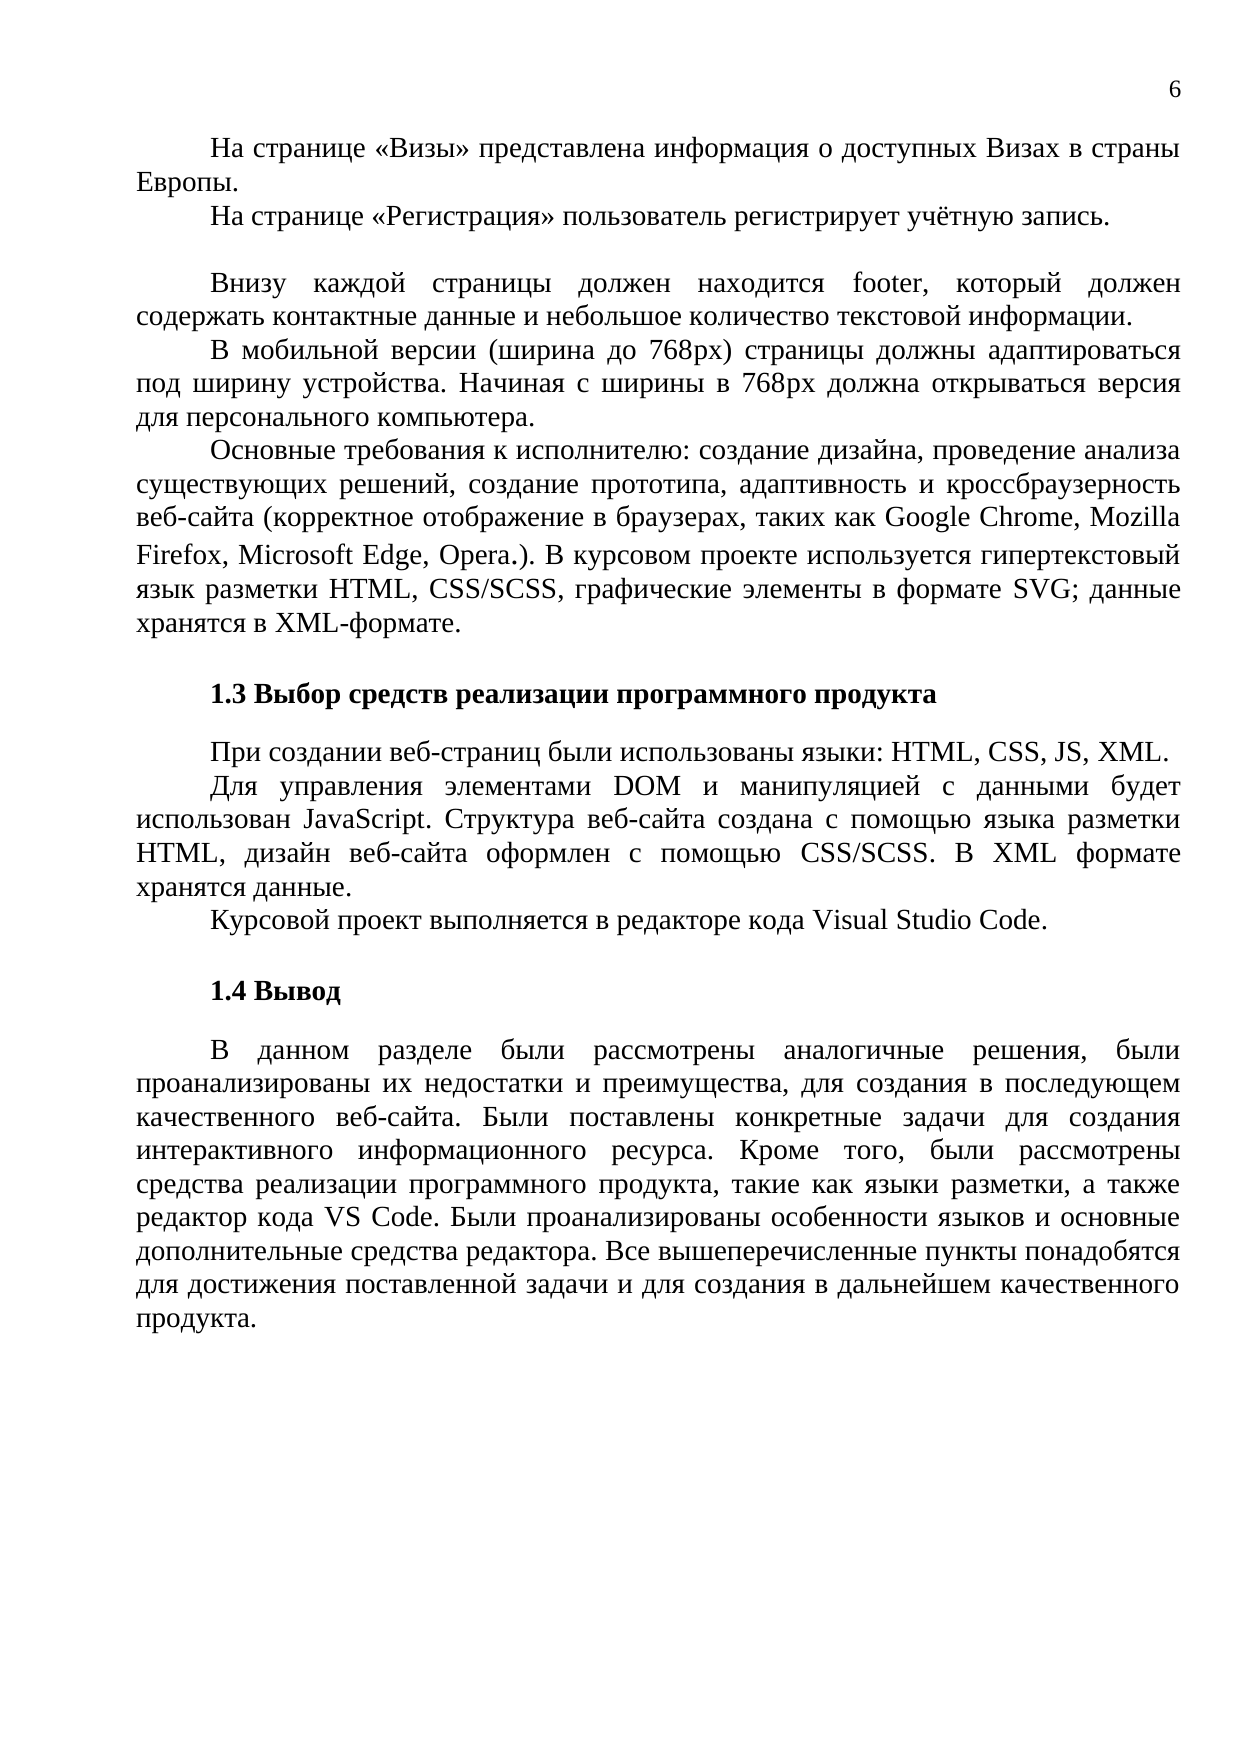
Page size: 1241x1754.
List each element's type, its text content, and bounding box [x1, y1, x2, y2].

text Внизу каждой страницы должен находится footer, который должен содержать контактные данные и небольшое количество текстовой информации. [136, 265, 1181, 332]
text При создании веб-страниц были использованы языки: HTML, CSS, JS, XML. [136, 734, 1181, 768]
text В мобильной версии (ширина до 768px) страницы должны адаптироваться под ширину устройства. Начиная с ширины в 768px должна открываться версия для персонального компьютера. [136, 332, 1181, 432]
subtitle 1.4 Вывод [136, 973, 1181, 1007]
text На странице «Визы» представлена информация о доступных Визах в страны Европы. [136, 131, 1181, 198]
text На странице «Регистрация» пользователь регистрирует учётную запись. [136, 198, 1181, 231]
subtitle 1.3 Выбор средств реализации программного продукта [136, 676, 1181, 709]
text Основные требования к исполнителю: создание дизайна, проведение анализа существующих решений, создание прототипа, адаптивность и кроссбраузерность веб-сайта (корректное отображение в браузерах, таких как Google Chrome, Mozilla Firefox, Microsoft Edge, Opera.). В курсовом проекте используется гипертекстовый язык разметки HTML, CSS/SCSS, графические элементы в формате SVG; данные хранятся в XML-формате. [136, 432, 1181, 638]
text Для управления элементами DOM и манипуляцией с данными будет использован JavaScript. Структура веб-сайта создана с помощью языка разметки HTML, дизайн веб-сайта оформлен с помощью CSS/SCSS. В XML формате хранятся данные. [136, 768, 1181, 902]
text В данном разделе были рассмотрены аналогичные решения, были проанализированы их недостатки и преимущества, для создания в последующем качественного веб-сайта. Были поставлены конкретные задачи для создания интерактивного информационного ресурса. Кроме того, были рассмотрены средства реализации программного продукта, такие как языки разметки, а также редактор кода VS Code. Были проанализированы особенности языков и основные дополнительные средства редактора. Все вышеперечисленные пункты понадобятся для достижения поставленной задачи и для создания в дальнейшем качественного продукта. [136, 1032, 1181, 1334]
text Курсовой проект выполняется в редакторе кода Visual Studio Code. [136, 902, 1181, 936]
